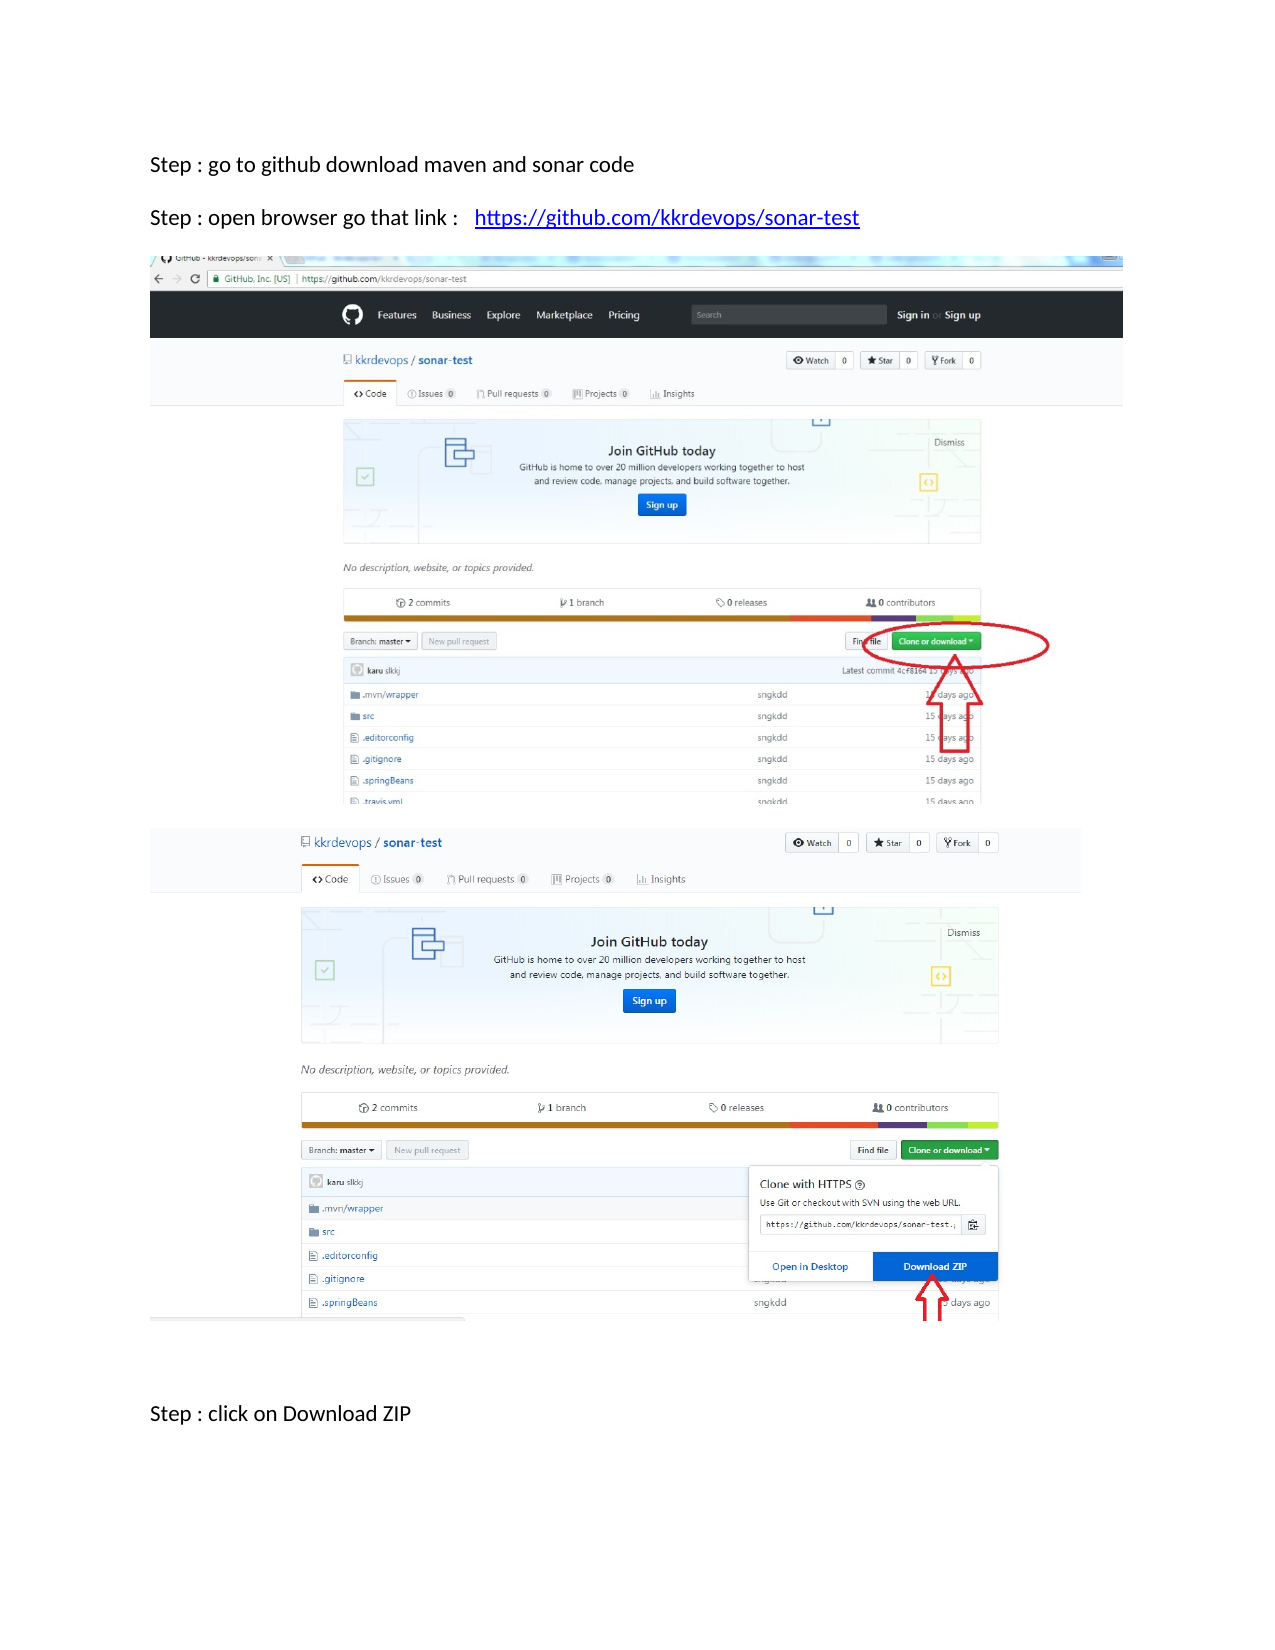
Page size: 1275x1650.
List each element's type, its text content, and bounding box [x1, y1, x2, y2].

text Step : click on Download ZIP [150, 1399, 1125, 1427]
text Step : open browser go that link : https://github.com/kkrdevops/sonar-test [150, 203, 1125, 231]
picture [150, 256, 1123, 804]
text Step : go to github download maven and sonar code [150, 150, 1125, 178]
picture [150, 828, 1123, 1321]
